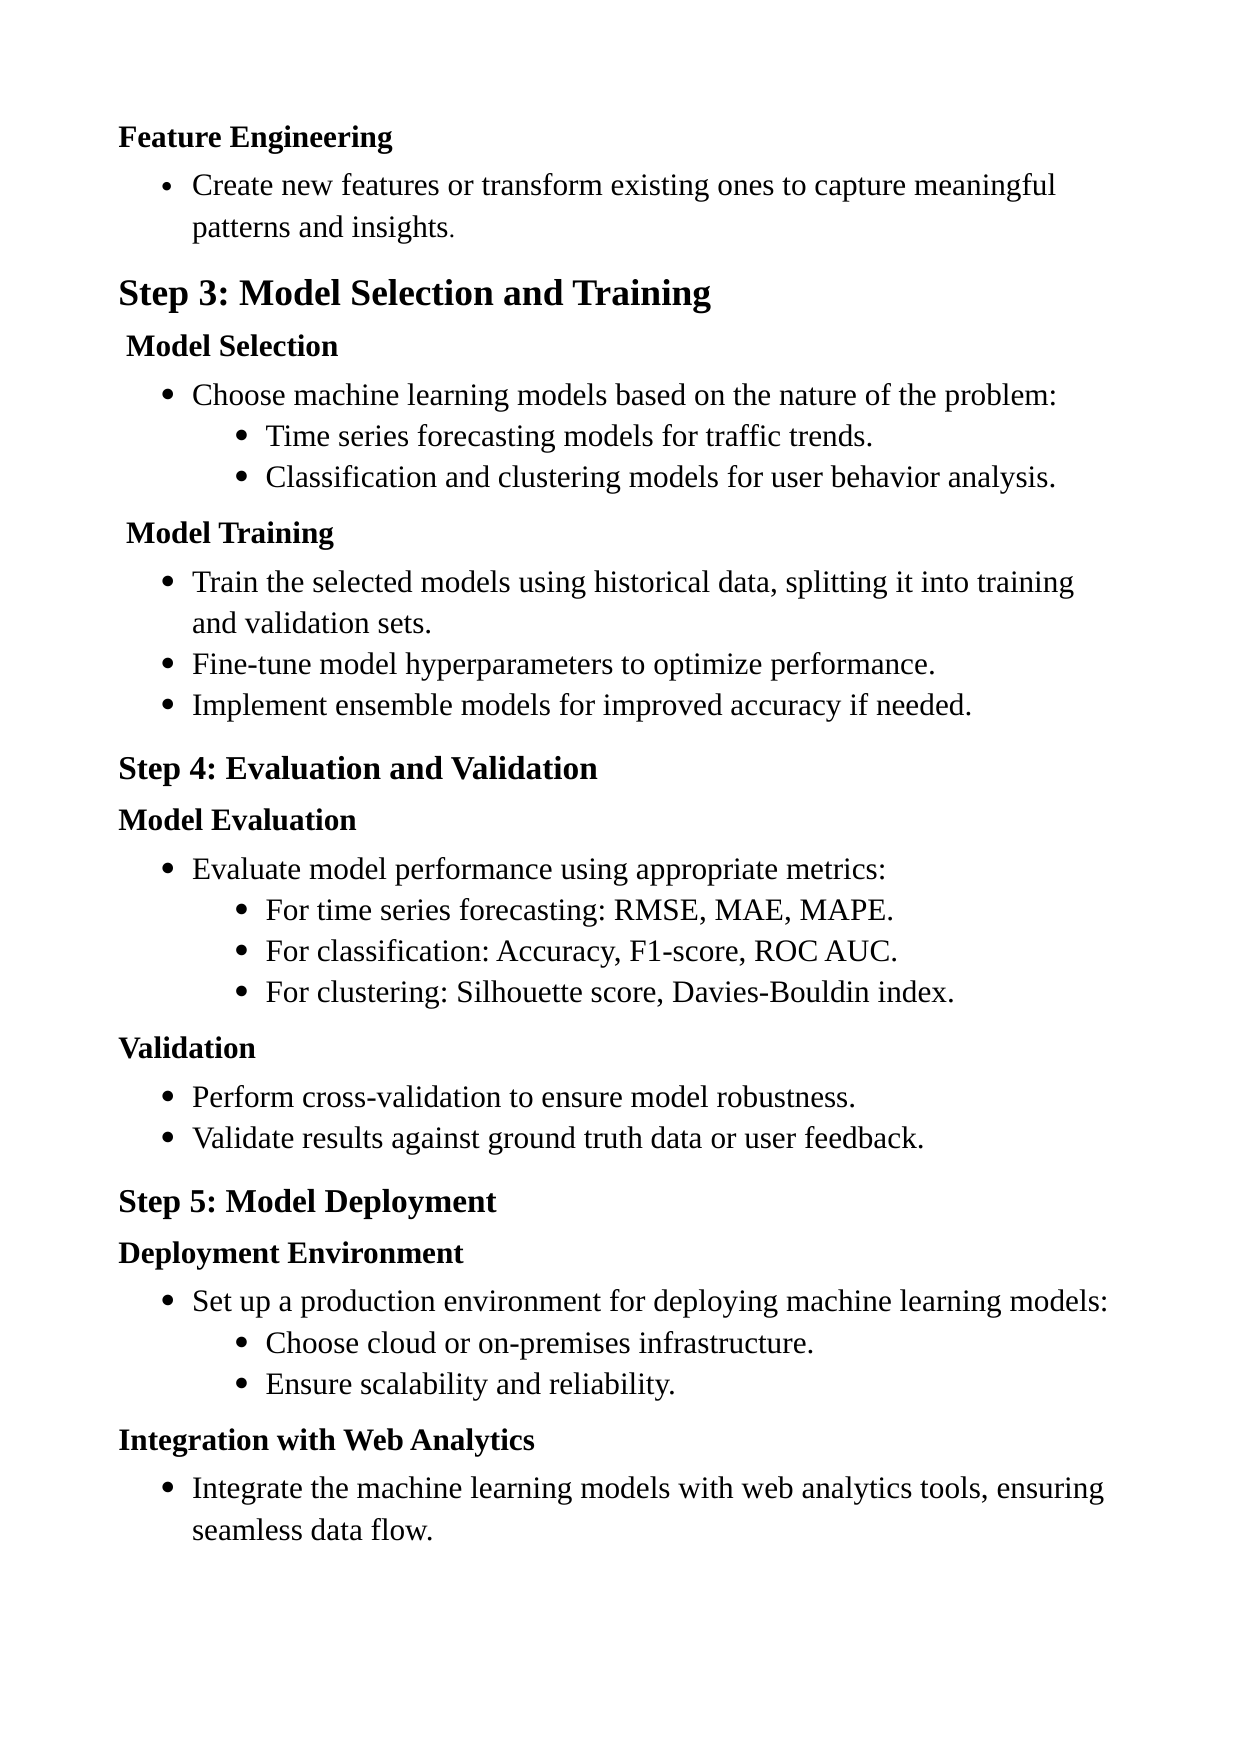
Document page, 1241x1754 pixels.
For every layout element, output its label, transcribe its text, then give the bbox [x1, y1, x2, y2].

list Perform cross-validation to ensure model robustness. [162, 1078, 1122, 1114]
list Choose cloud or on-premises infrastructure. [236, 1324, 1122, 1360]
list Validate results against ground truth data or user feedback. [162, 1119, 1122, 1155]
list Evaluate model performance using appropriate metrics: [162, 850, 1122, 886]
list Fine-tune model hyperparameters to optimize performance. [162, 645, 1122, 681]
list Train the selected models using historical data, splitting it into training and validation sets. [162, 563, 1122, 640]
list Choose machine learning models based on the nature of the problem: [162, 376, 1122, 412]
subtitle Step 3: Model Selection and Training [118, 270, 1122, 313]
subtitle Model Evaluation [118, 802, 1122, 837]
list Create new features or transform existing ones to capture meaningful patterns and insights. [162, 167, 1122, 244]
list Set up a production environment for deploying machine learning models: [162, 1283, 1122, 1319]
list For time series forecasting: RMSE, MAE, MAPE. [236, 891, 1122, 927]
subtitle Integration with Web Analytics [118, 1421, 1122, 1457]
subtitle Feature Engineering [118, 118, 1122, 154]
list For clustering: Silhouette score, Davies-Bouldin index. [236, 974, 1122, 1010]
list Integrate the machine learning models with web analytics tools, ensuring seamless data flow. [162, 1469, 1122, 1547]
list Implement ensemble models for improved accuracy if needed. [162, 687, 1122, 722]
subtitle Deployment Environment [118, 1234, 1122, 1270]
subtitle Step 4: Evaluation and Validation [118, 749, 1122, 787]
subtitle Model Training [118, 514, 1122, 550]
list Classification and clustering models for user behavior analysis. [236, 458, 1122, 494]
list Time series forecasting models for traffic trends. [236, 417, 1122, 453]
subtitle Validation [118, 1029, 1122, 1066]
list Ensure scalability and reliability. [236, 1365, 1122, 1401]
subtitle Model Selection [118, 328, 1122, 363]
list For classification: Accuracy, F1-score, ROC AUC. [236, 932, 1122, 968]
subtitle Step 5: Model Deployment [118, 1181, 1122, 1220]
